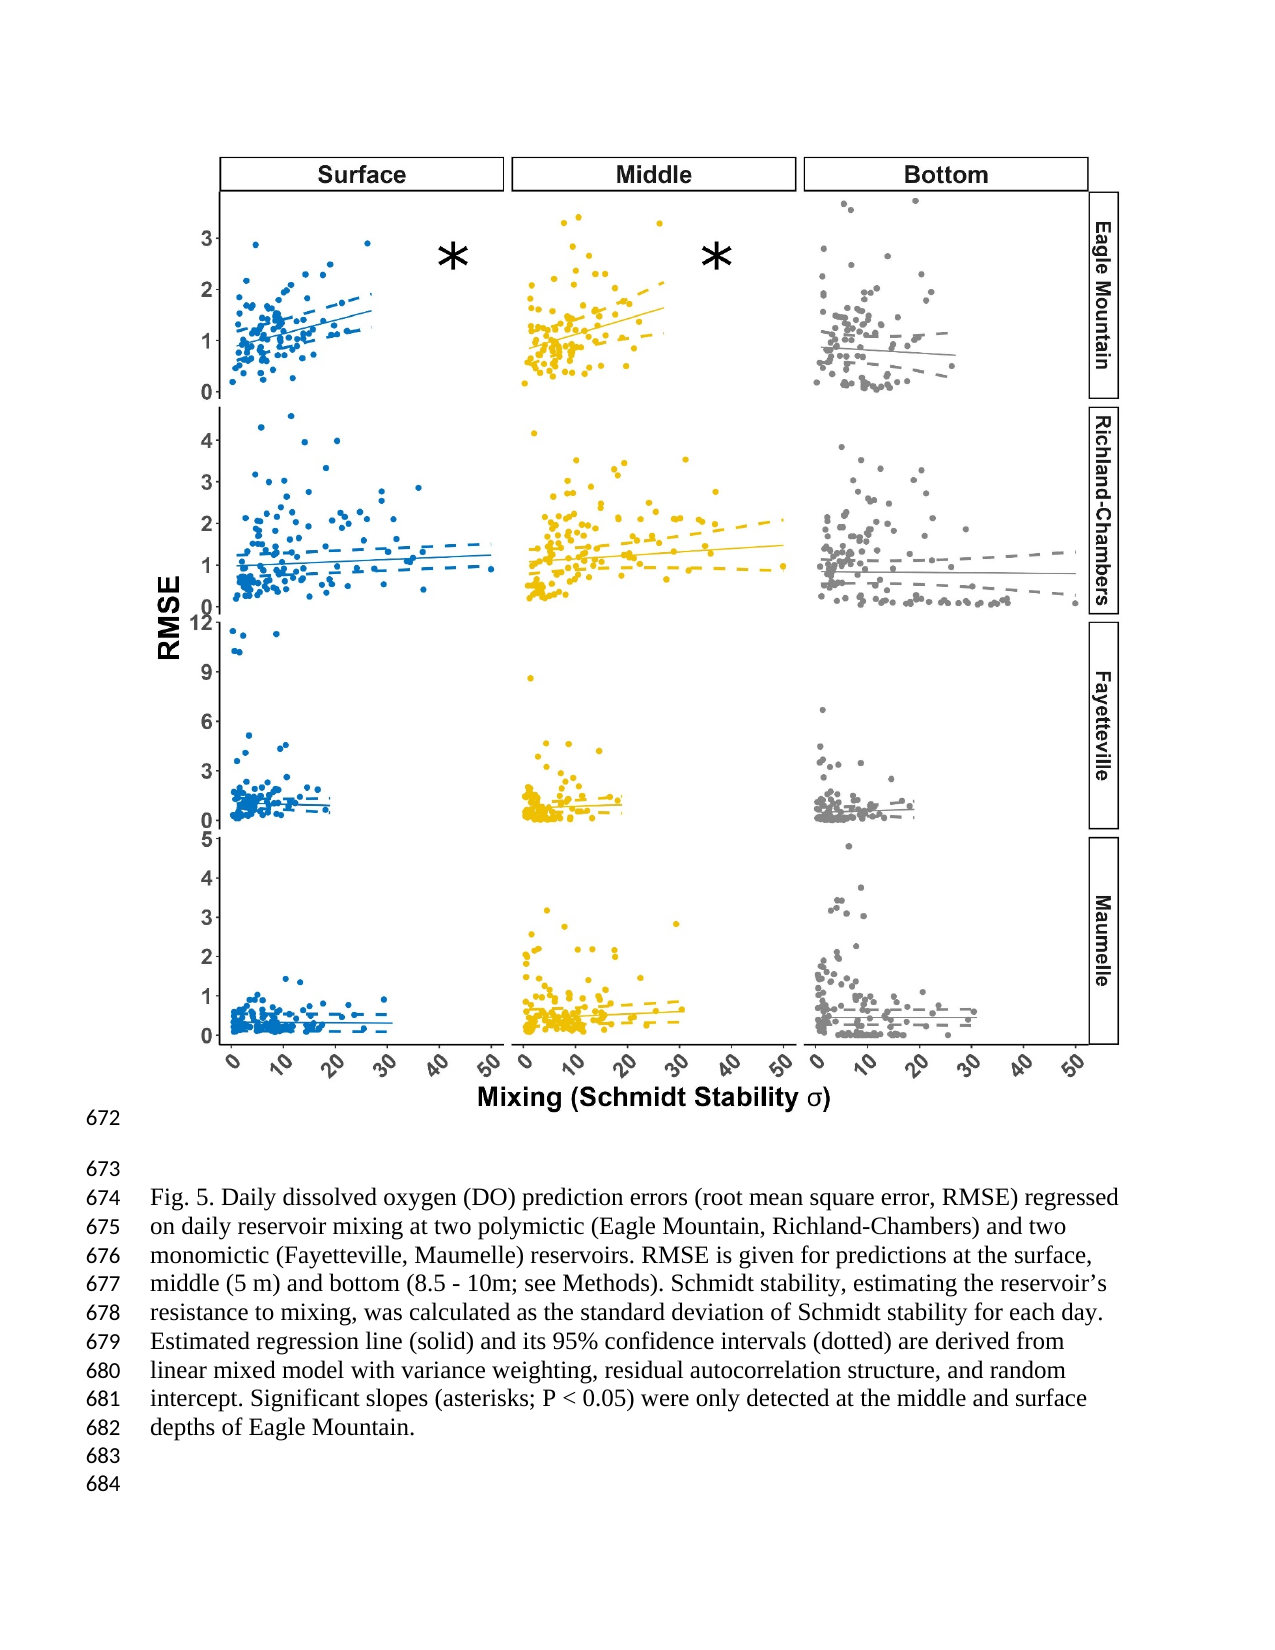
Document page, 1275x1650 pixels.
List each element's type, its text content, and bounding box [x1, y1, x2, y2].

text Fig. 5. Daily dissolved oxygen (DO) prediction errors (root mean square error, RMSE) regressed on daily reservoir mixing at two polymictic (Eagle Mountain, Richland-Chambers) and two monomictic (Fayetteville, Maumelle) reservoirs. RMSE is given for predictions at the surface, middle (5 m) and bottom (8.5 - 10m; see Methods). Schmidt stability, estimating the reservoir’s resistance to mixing, was calculated as the standard deviation of Schmidt stability for each day. Estimated regression line (solid) and its 95% confidence intervals (dotted) are derived from linear mixed model with variance weighting, residual autocorrelation structure, and random intercept. Significant slopes (asterisks; P < 0.05) were only detected at the middle and surface depths of Eagle Mountain. [150, 1182, 1125, 1441]
picture [150, 150, 1125, 1125]
